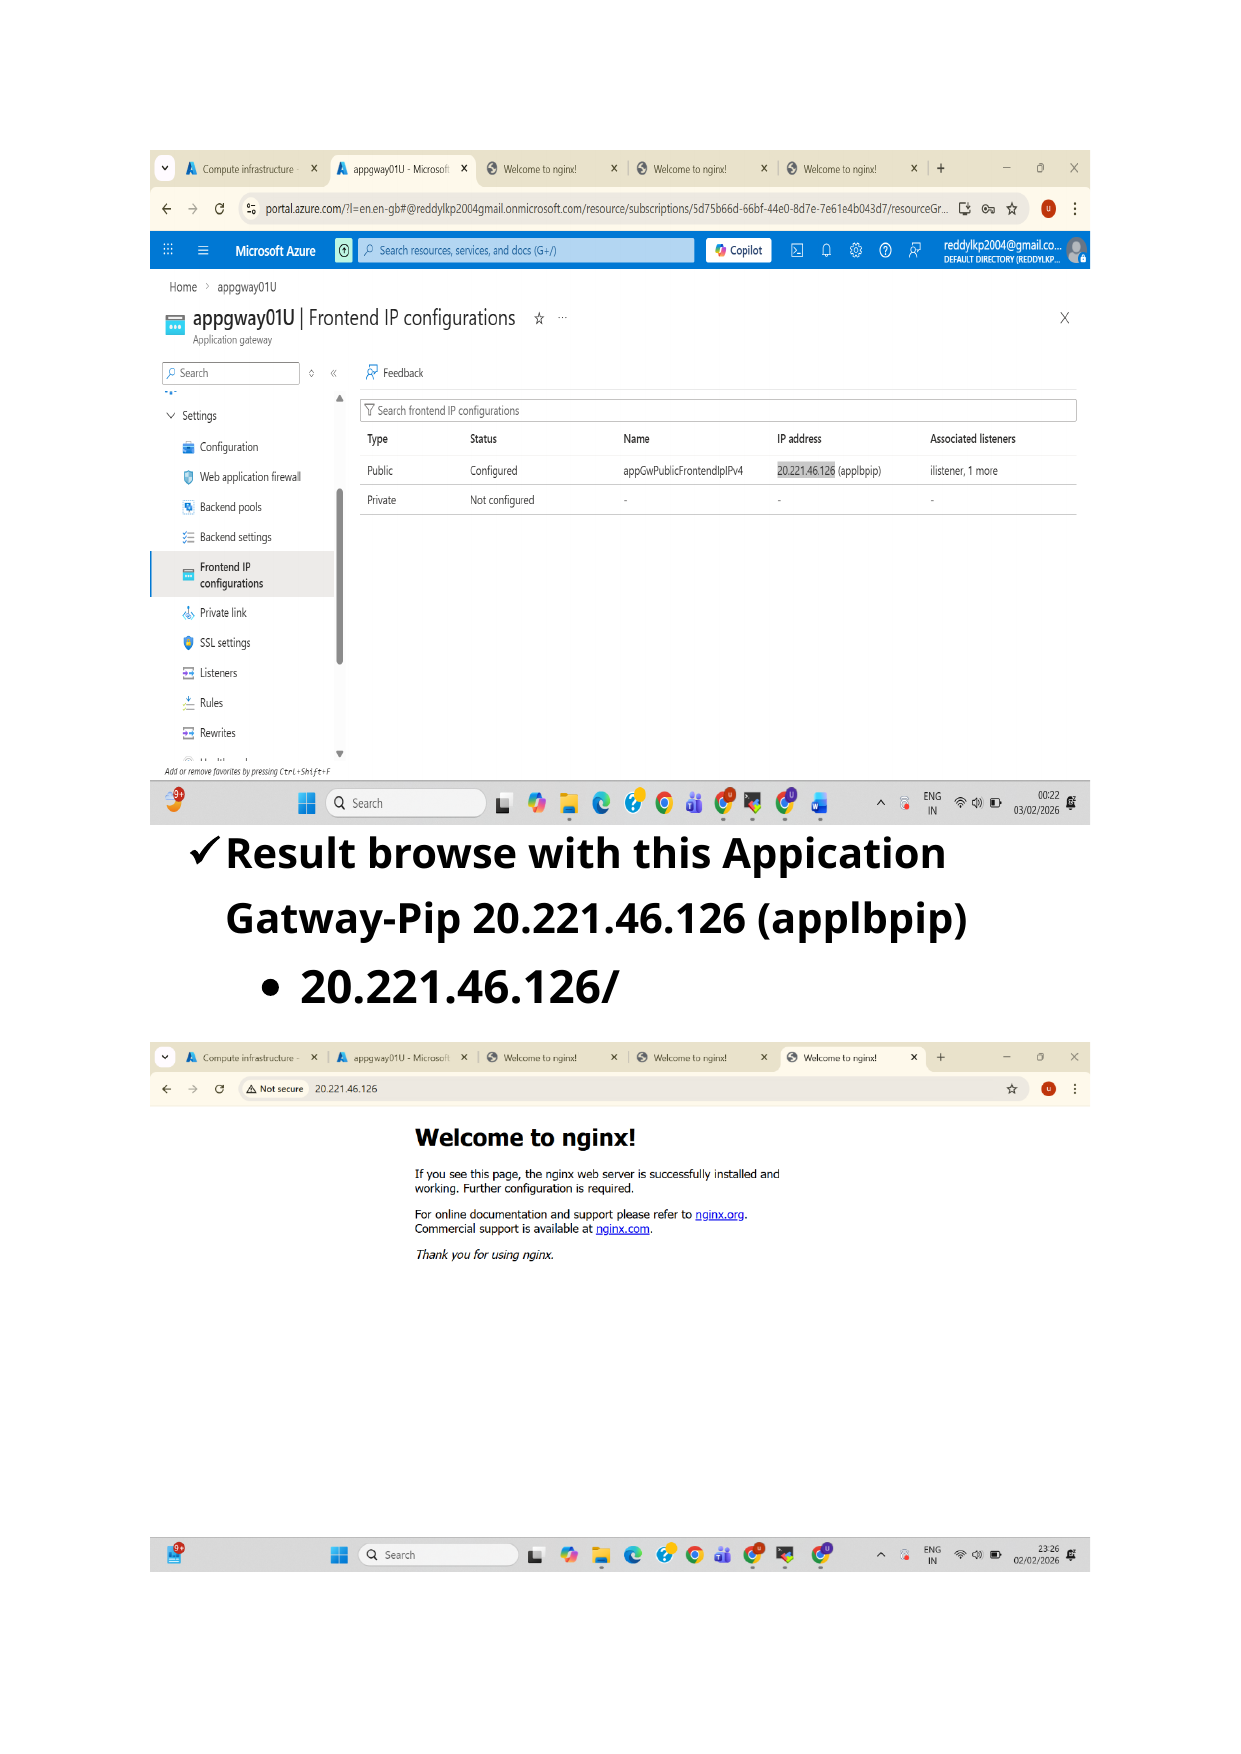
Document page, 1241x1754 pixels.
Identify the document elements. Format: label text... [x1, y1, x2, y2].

list 20.221.46.126/ [262, 954, 1090, 1017]
picture [150, 150, 1091, 825]
picture [150, 1042, 1091, 1572]
list Result browse with this Appication Gatway-Pip 20.221.46.126 (applbpip) [187, 825, 1090, 946]
